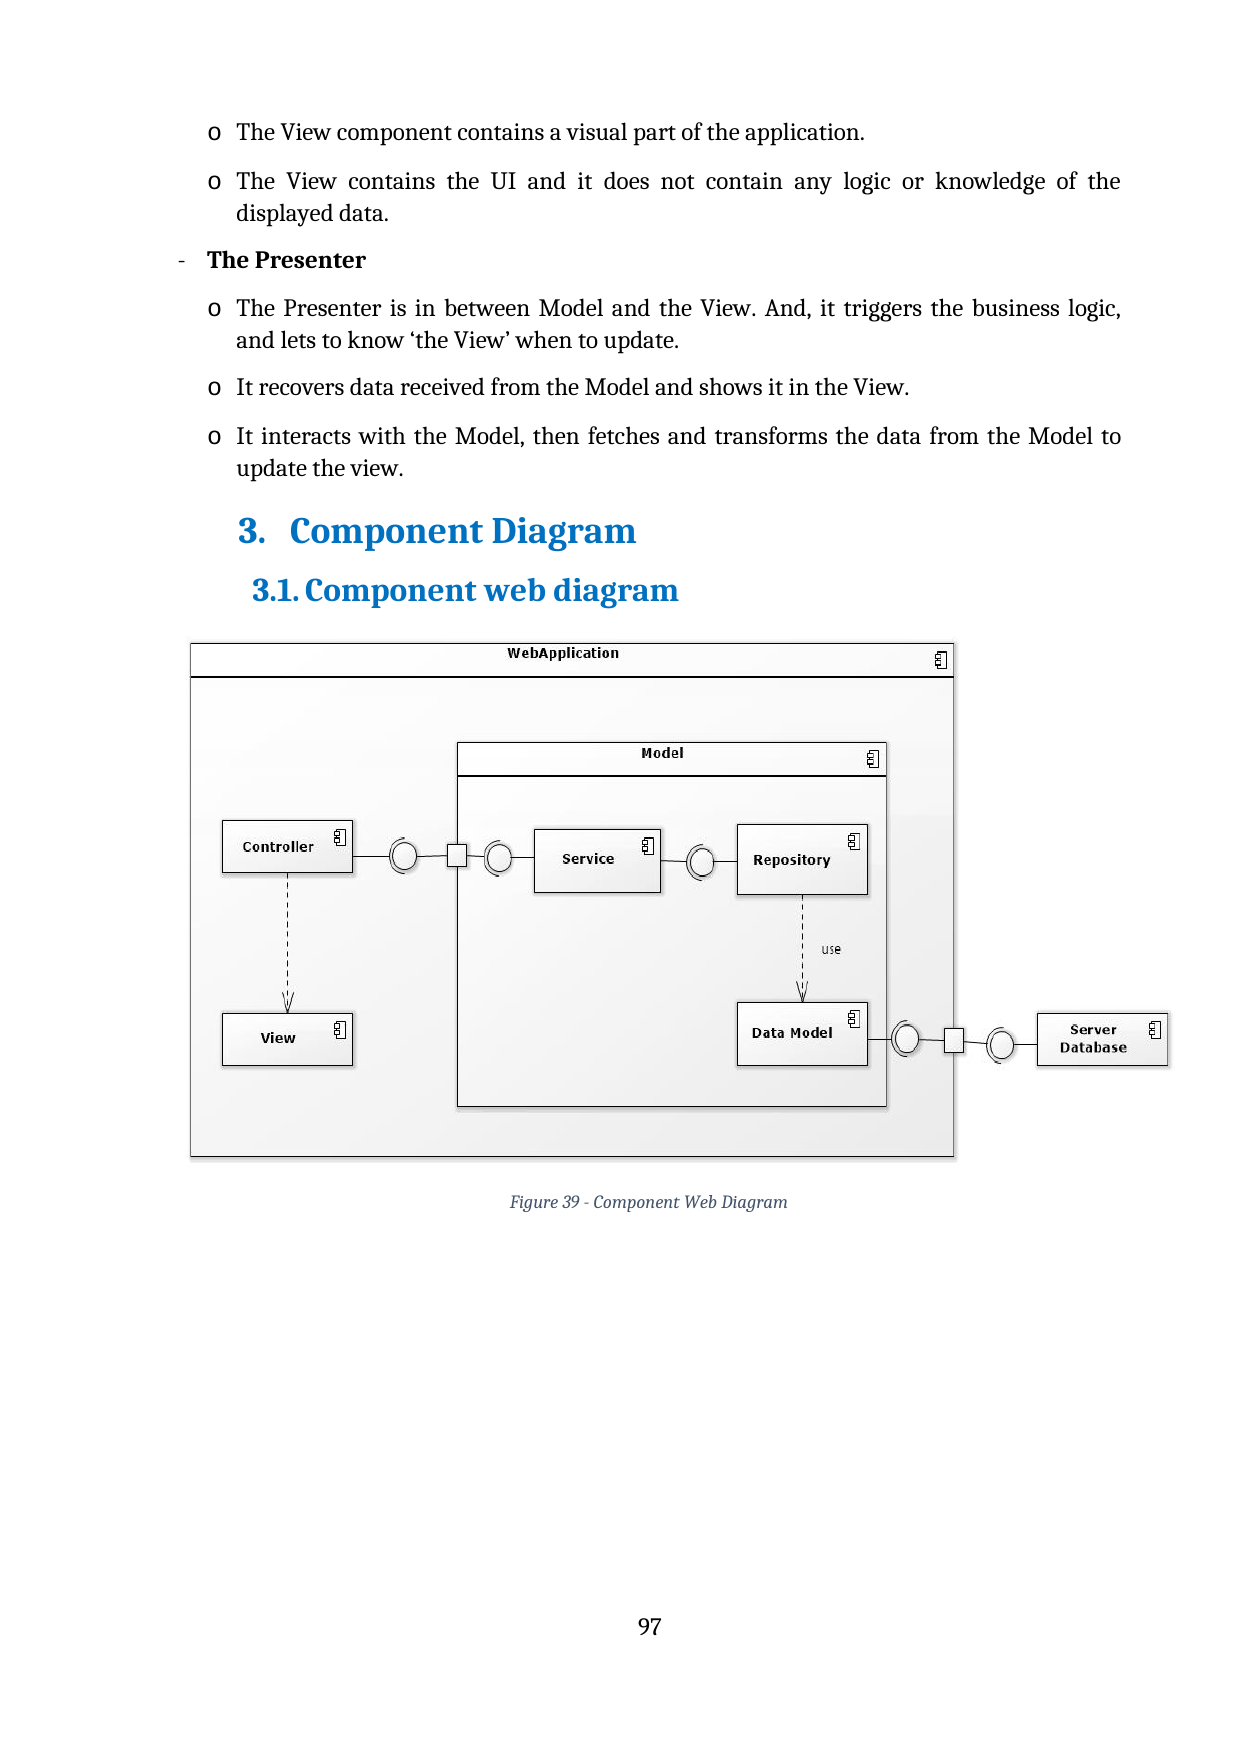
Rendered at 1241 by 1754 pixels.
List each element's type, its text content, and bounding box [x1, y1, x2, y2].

list The View component contains a visual part of the application. [207, 118, 1122, 148]
list It recovers data received from the Model and shows it in the View. [207, 373, 1122, 403]
list The Presenter is in between Model and the View. And, it triggers the business logic, and lets to know ‘the View’ when to update. [207, 294, 1122, 354]
list The Presenter [177, 246, 1122, 275]
text Component Diagram [252, 509, 1122, 553]
list Component web diagram [252, 572, 1122, 610]
list The View contains the UI and it does not contain any logic or knowledge of the displayed data. [207, 167, 1122, 228]
list It interacts with the Model, then fetches and transforms the data from the Model to update the view. [207, 422, 1122, 482]
picture [177, 628, 1181, 1174]
